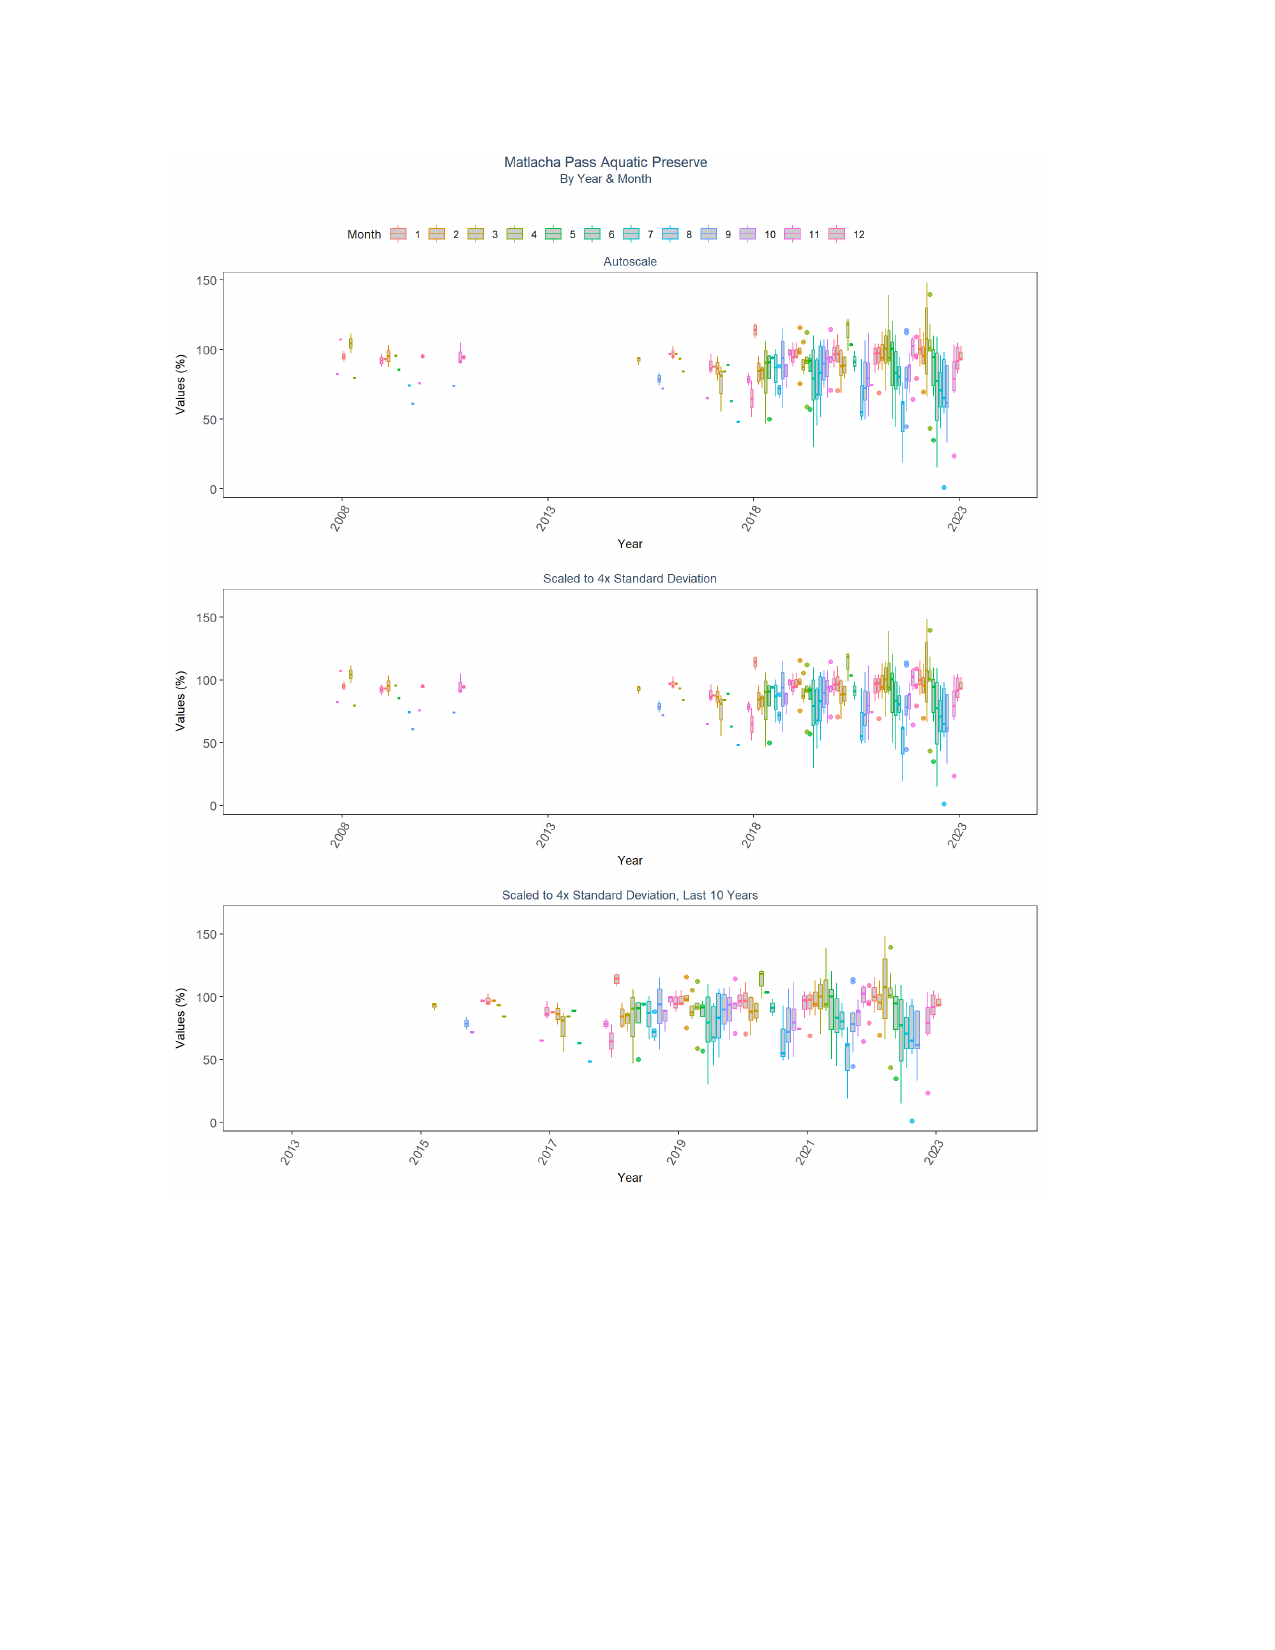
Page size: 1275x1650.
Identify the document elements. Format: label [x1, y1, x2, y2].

picture [168, 150, 1044, 1200]
